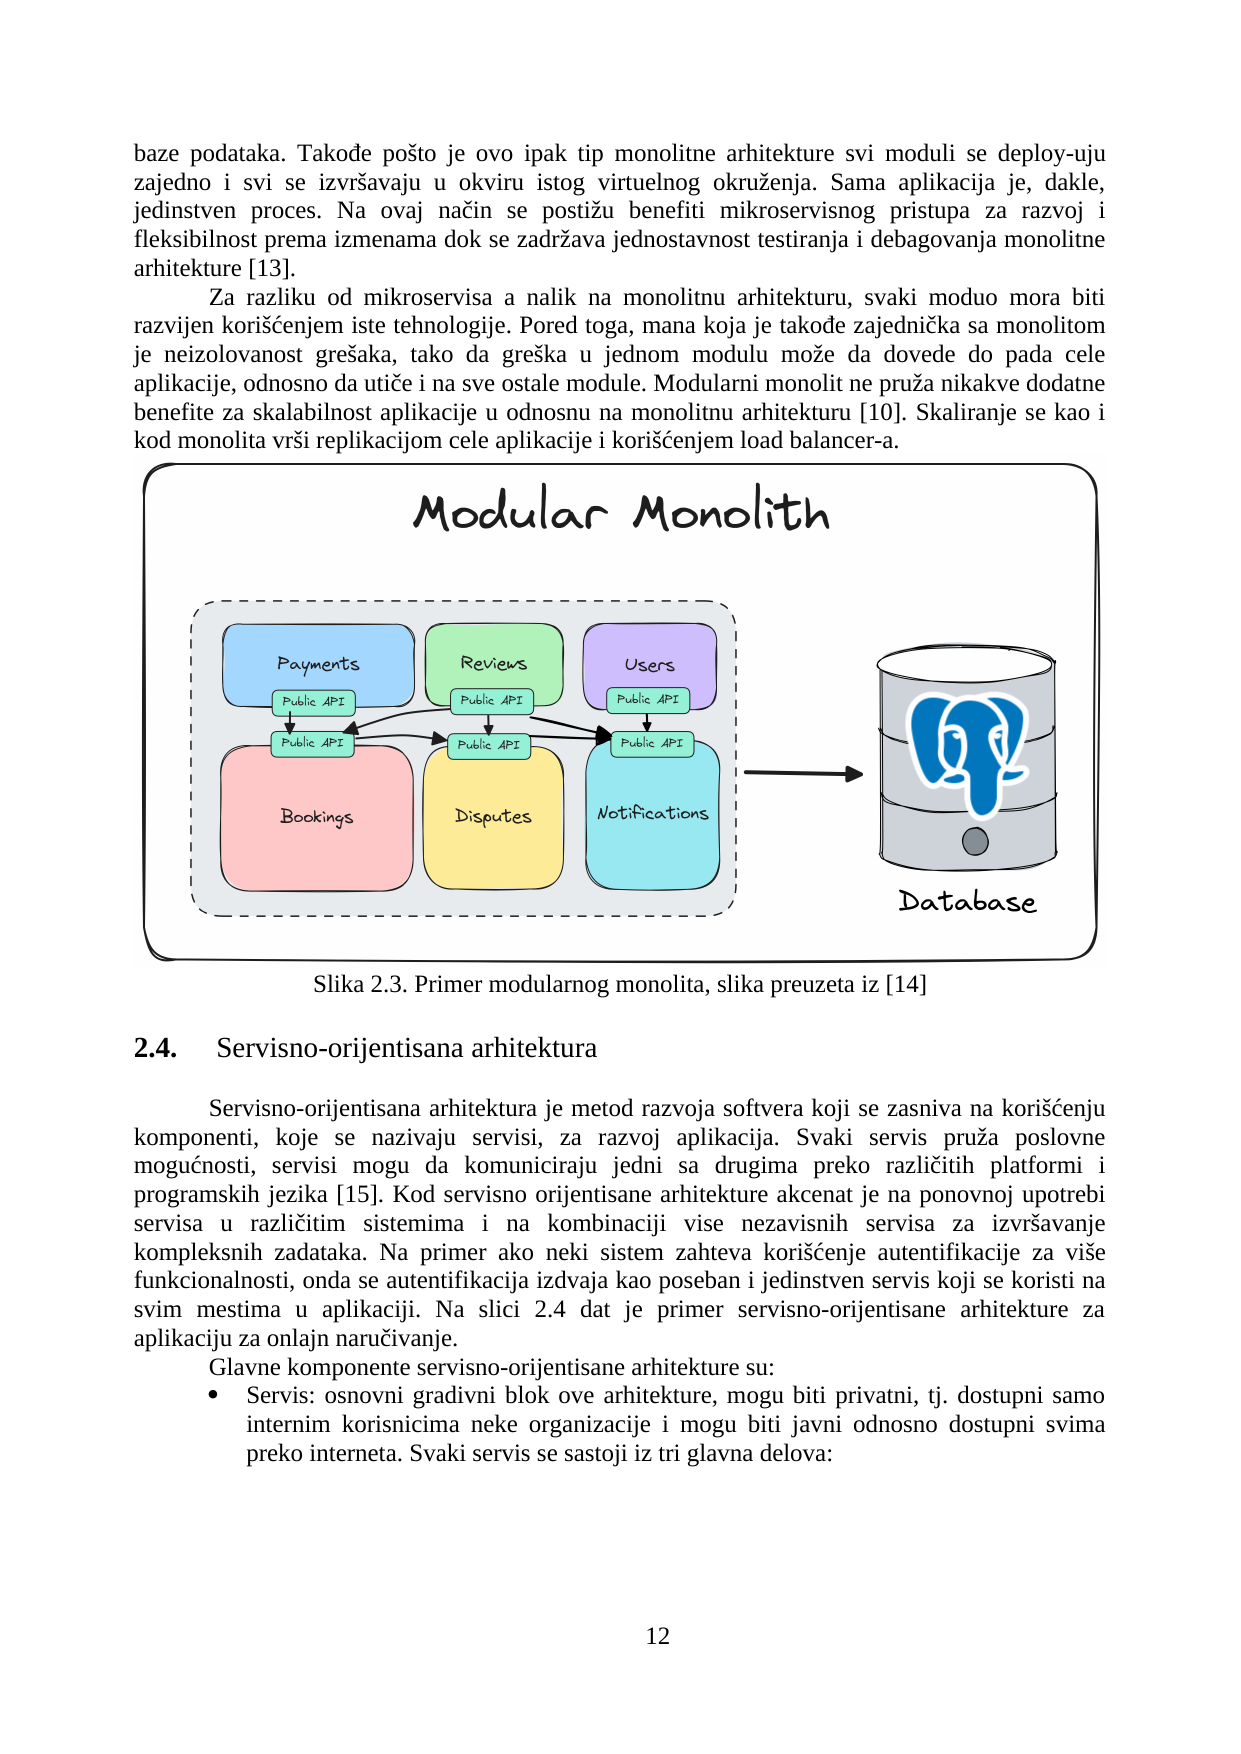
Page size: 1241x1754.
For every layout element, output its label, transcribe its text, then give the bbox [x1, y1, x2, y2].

text Slika 2.3. Primer modularnog monolita, slika preuzeta iz [14] [133, 969, 1107, 998]
list Servis: osnovni gradivni blok ove arhitekture, mogu biti privatni, tj. dostupni samo internim korisnicima neke organizacije i mogu biti javni odnosno dostupni svima preko interneta. Svaki servis se sastoji iz tri glavna delova: [208, 1380, 1107, 1467]
text Servisno-orijentisana arhitektura je metod razvoja softvera koji se zasniva na korišćenju komponenti, koje se nazivaju servisi, za razvoj aplikacija. Svaki servis pruža poslovne mogućnosti, servisi mogu da komuniciraju jedni sa drugima preko različitih platformi i programskih jezika [15]. Kod servisno orijentisane arhitekture akcenat je na ponovnoj upotrebi servisa u različitim sistemima i na kombinaciji vise nezavisnih servisa za izvršavanje kompleksnih zadataka. Na primer ako neki sistem zahteva korišćenje autentifikacije za više funkcionalnosti, onda se autentifikacija izdvaja kao poseban i jedinstven servis koji se koristi na svim mestima u aplikaciji. Na slici 2.4 dat je primer servisno-orijentisane arhitekture za aplikaciju za onlajn naručivanje. [133, 1093, 1107, 1352]
text Glavne komponente servisno-orijentisane arhitekture su: [133, 1352, 1107, 1380]
text Za razliku od mikroservisa a nalik na monolitnu arhitekturu, svaki moduo mora biti razvijen korišćenjem iste tehnologije. Pored toga, mana koja je takođe zajednička sa monolitom je neizolovanost grešaka, tako da greška u jednom modulu može da dovede do pada cele aplikacije, odnosno da utiče i na sve ostale module. Modularni monolit ne pruža nikakve dodatne benefite za skalabilnost aplikacije u odnosnu na monolitnu arhitekturu [10]. Skaliranje se kao i kod monolita vrši replikacijom cele aplikacije i korišćenjem load balancer-a. [133, 282, 1107, 454]
picture [134, 454, 1106, 969]
subtitle Servisno-orijentisana arhitektura [133, 1031, 1107, 1064]
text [133, 138, 1107, 282]
